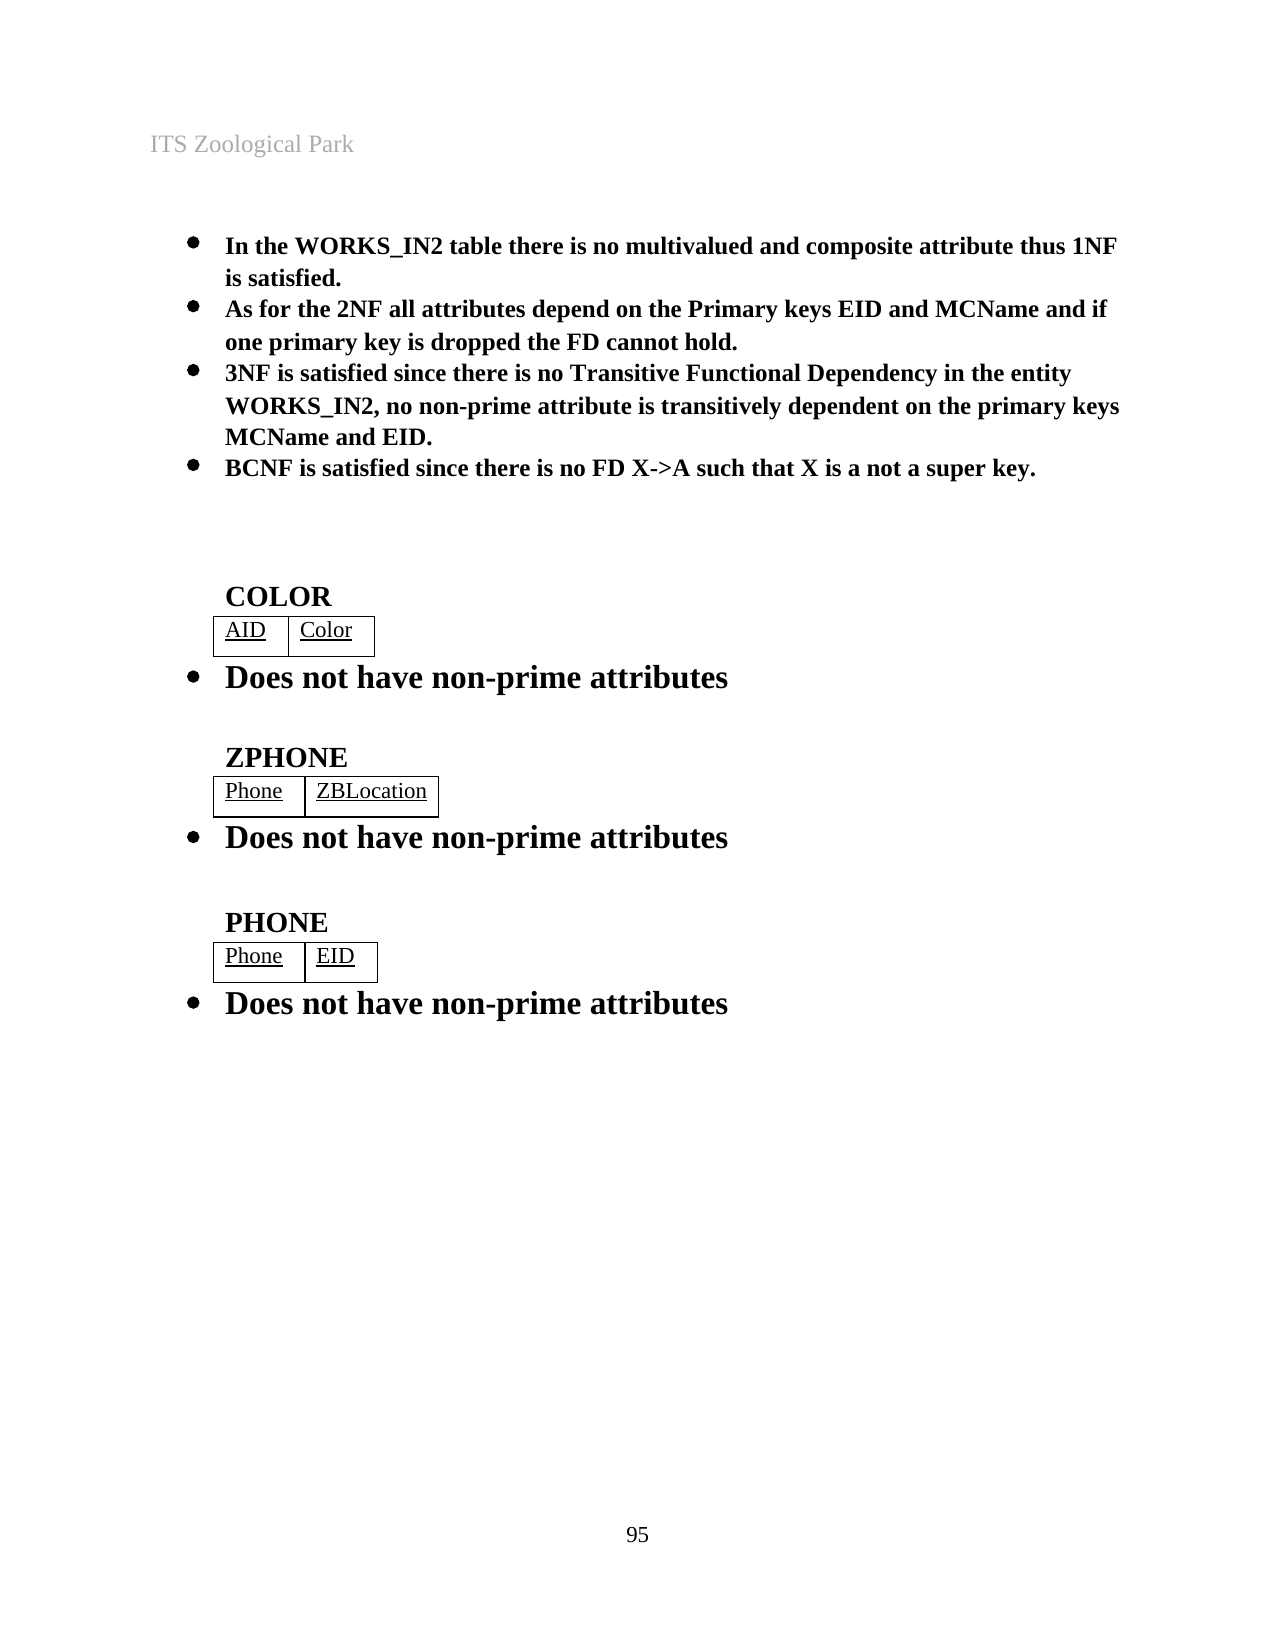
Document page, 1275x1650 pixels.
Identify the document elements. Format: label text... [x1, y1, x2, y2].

list Does not have non-prime attributes [187, 657, 1125, 695]
list As for the 2NF all attributes depend on the Primary keys EID and MCName and if one primary key is dropped the FD cannot hold. [187, 294, 1125, 356]
list COLOR [225, 579, 1125, 613]
table_header EID [306, 943, 377, 982]
list ZPHONE [225, 740, 1125, 773]
table_header Phone [214, 777, 304, 816]
list Does not have non-prime attributes [187, 983, 1125, 1021]
list Does not have non-prime attributes [187, 817, 1125, 856]
table_header ZBLocation [306, 777, 438, 816]
list PHONE [225, 905, 1125, 939]
table_header AID [214, 617, 288, 656]
list 3NF is satisfied since there is no Transitive Functional Dependency in the entity WORKS_IN2, no non-prime attribute is transitively dependent on the primary keys MCName and EID. [187, 358, 1125, 451]
table_header Phone [214, 943, 304, 982]
table_header Color [289, 617, 374, 656]
list In the WORKS_IN2 table there is no multivalued and composite attribute thus 1NF is satisfied. [187, 231, 1125, 292]
list BCNF is satisfied since there is no FD X->A such that X is a not a super key. [187, 453, 1125, 484]
